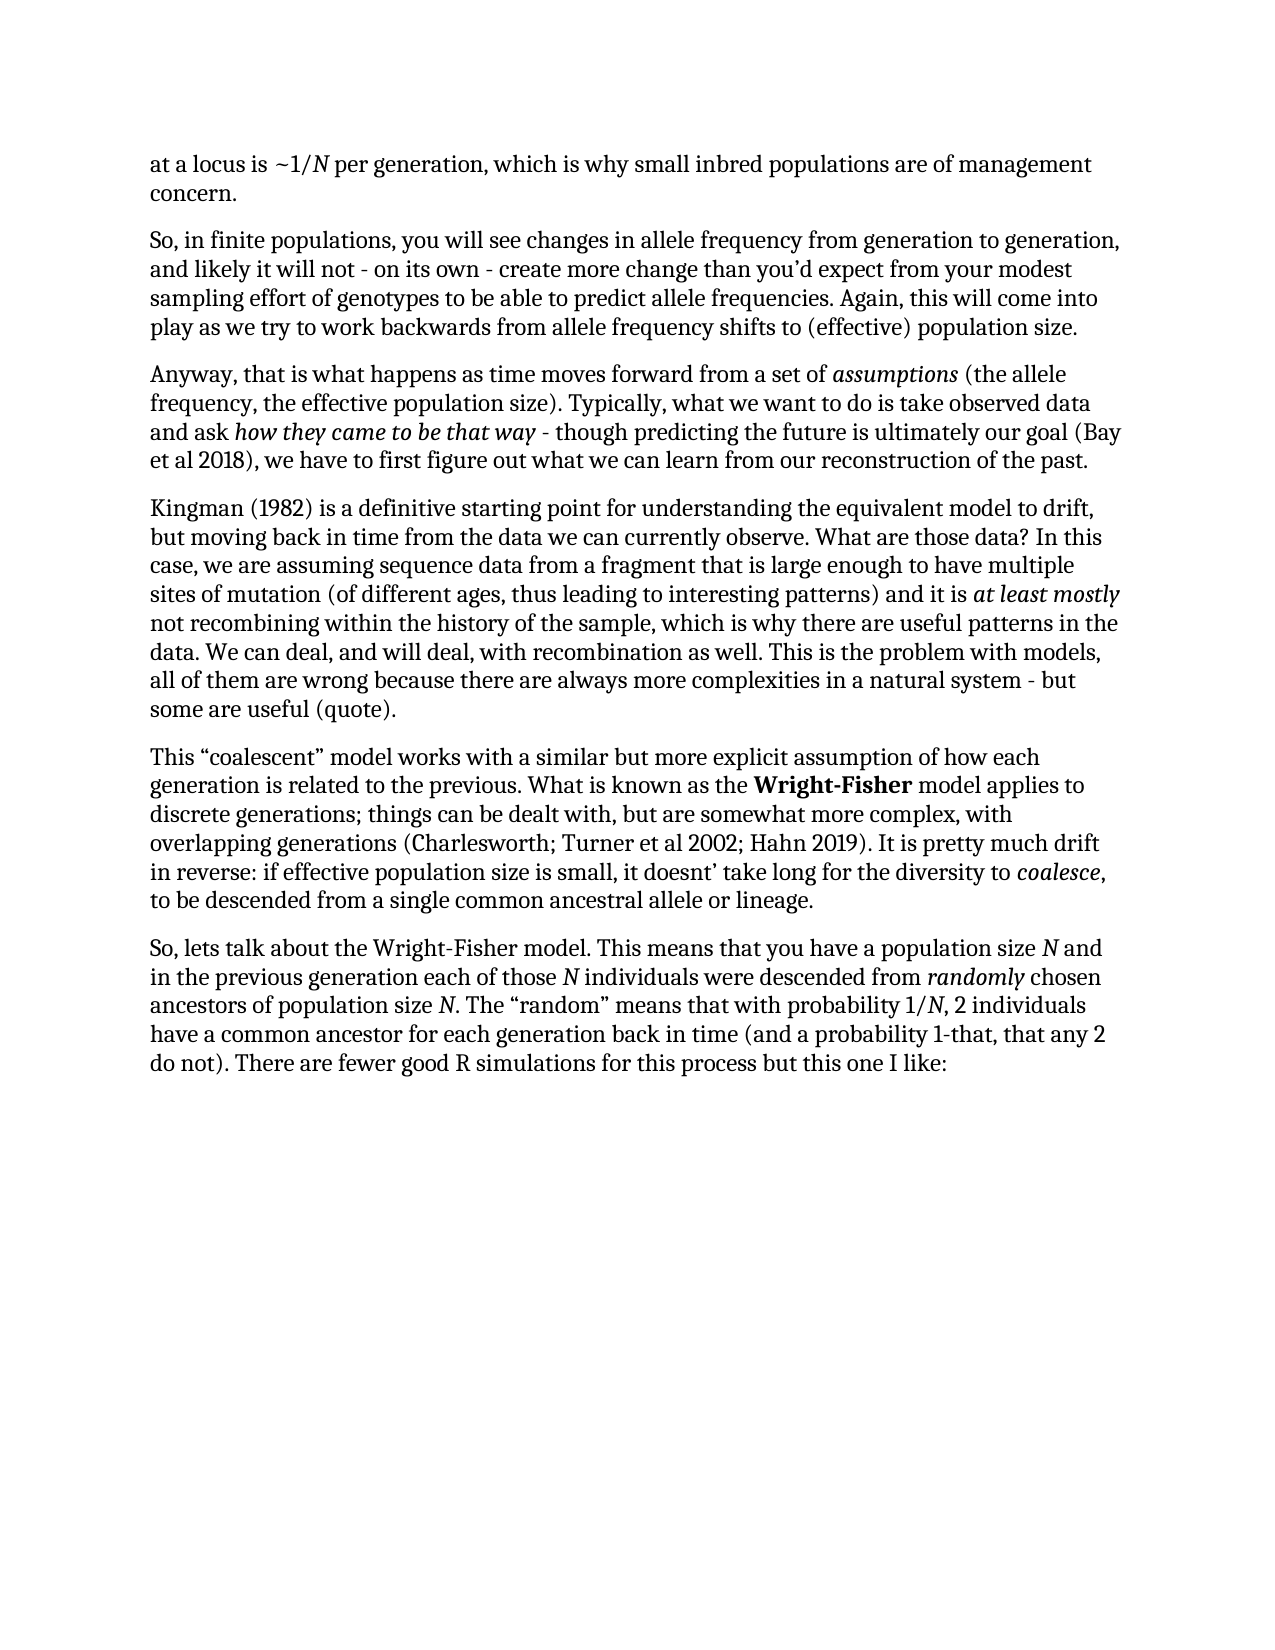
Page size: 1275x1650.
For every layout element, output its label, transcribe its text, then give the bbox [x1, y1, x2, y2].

text This “coalescent” model works with a similar but more explicit assumption of how each generation is related to the previous. What is known as the Wright-Fisher model applies to discrete generations; things can be dealt with, but are somewhat more complex, with overlapping generations (Charlesworth; Turner et al 2002; Hahn 2019). It is pretty much drift in reverse: if effective population size is small, it doesnt’ take long for the diversity to coalesce, to be descended from a single common ancestral allele or lineage. [150, 742, 1125, 915]
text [150, 150, 1125, 207]
text Anyway, that is what happens as time moves forward from a set of assumptions (the allele frequency, the effective population size). Typically, what we want to do is take observed data and ask how they came to be that way - though predicting the future is ultimately our goal (Bay et al 2018), we have to first figure out what we can learn from our reconstruction of the past. [150, 360, 1125, 475]
text So, lets talk about the Wright-Fisher model. This means that you have a population size N and in the previous generation each of those N individuals were descended from randomly chosen ancestors of population size N. The “random” means that with probability 1/N, 2 individuals have a common ancestor for each generation back in time (and a probability 1-that, that any 2 do not). There are fewer good R simulations for this process but this one I like: [150, 934, 1125, 1077]
text Kingman (1982) is a definitive starting point for understanding the equivalent model to drift, but moving back in time from the data we can currently observe. What are those data? In this case, we are assuming sequence data from a fragment that is large enough to have multiple sites of mutation (of different ages, thus leading to interesting patterns) and it is at least mostly not recombining within the history of the sample, which is why there are useful patterns in the data. We can deal, and will deal, with recombination as well. This is the problem with models, all of them are wrong because there are always more complexities in a natural system - but some are useful (quote). [150, 494, 1125, 724]
text So, in finite populations, you will see changes in allele frequency from generation to generation, and likely it will not - on its own - create more change than you’d expect from your modest sampling effort of genotypes to be able to predict allele frequencies. Again, this will come into play as we try to work backwards from allele frequency shifts to (effective) population size. [150, 226, 1125, 341]
